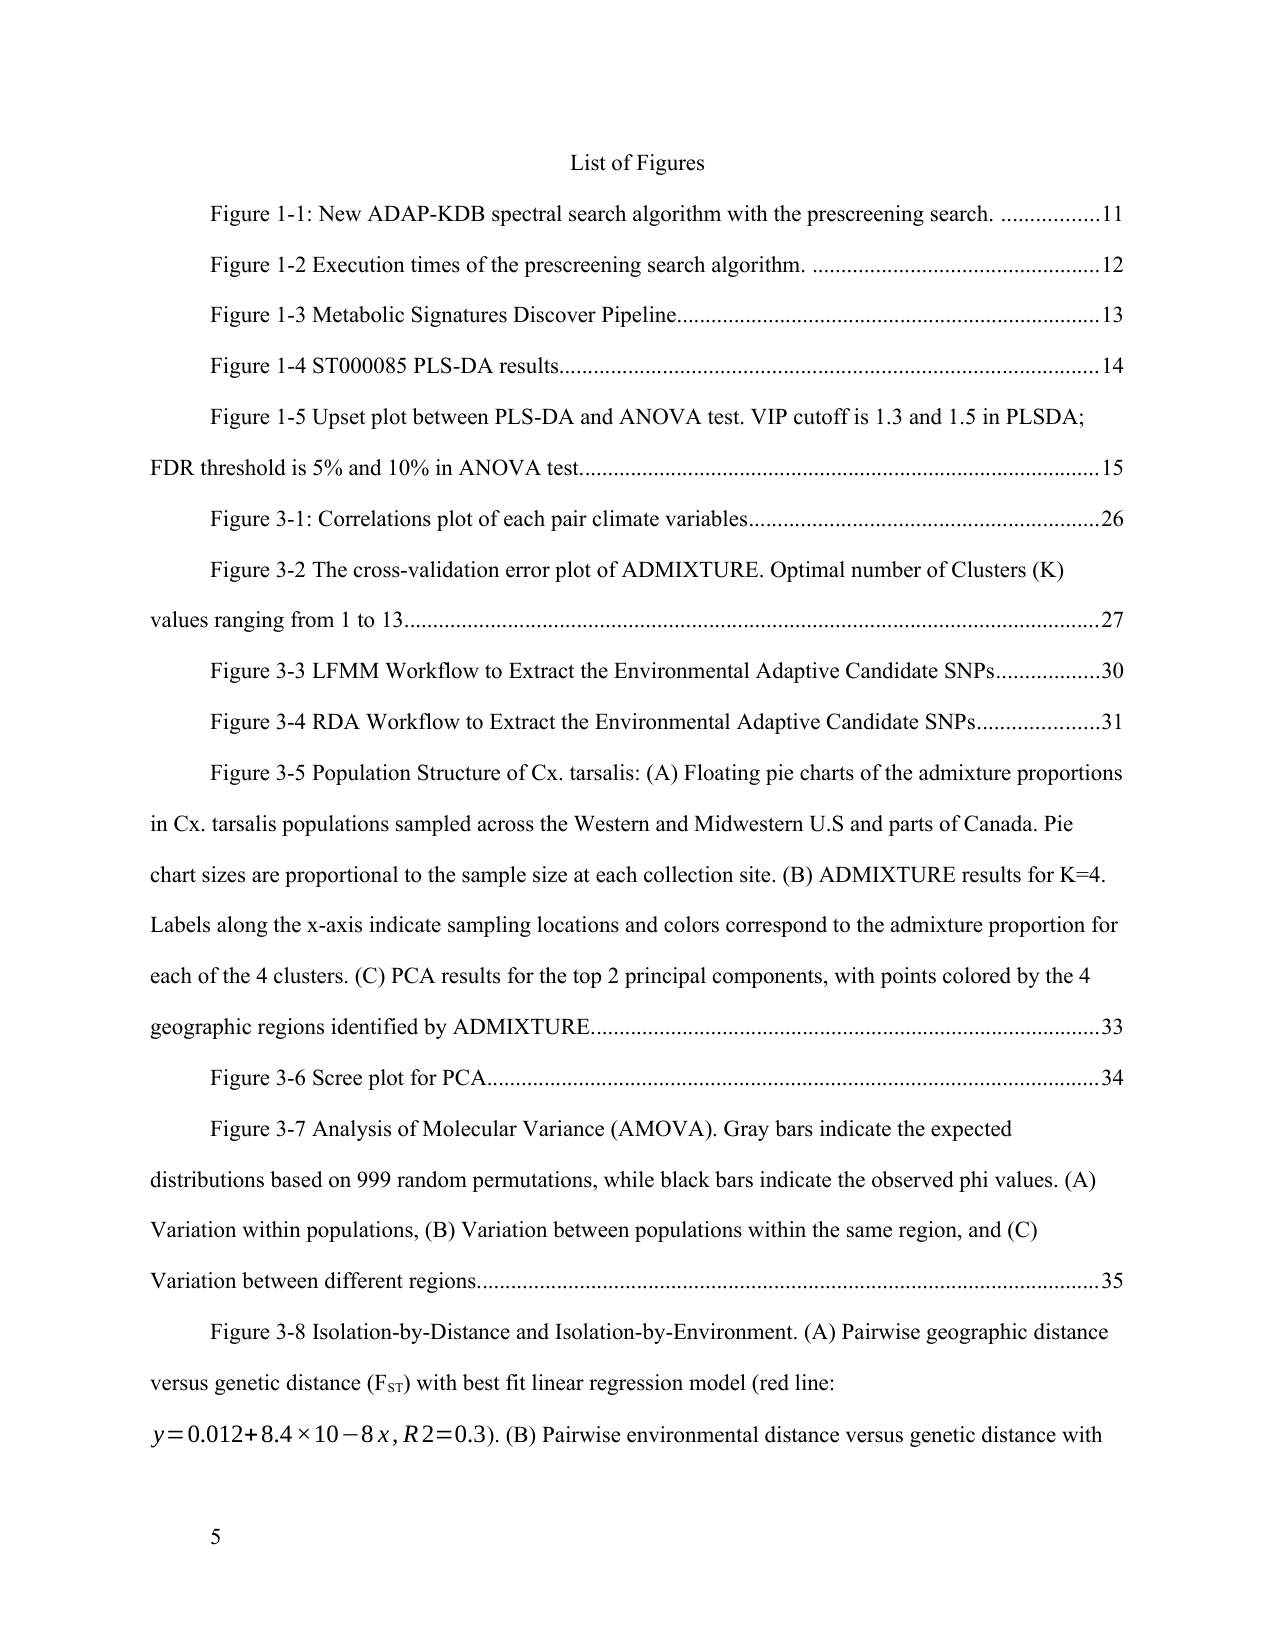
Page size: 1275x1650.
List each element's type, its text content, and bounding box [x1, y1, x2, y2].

text Figure 3-6 Scree plot for PCA 34 [150, 1065, 1125, 1090]
text Figure 3-4 RDA Workflow to Extract the Environmental Adaptive Candidate SNPs 31 [150, 709, 1125, 734]
text Figure 1-1: New ADAP-KDB spectral search algorithm with the prescreening search. 11 [150, 201, 1125, 226]
text Figure 1-5 Upset plot between PLS-DA and ANOVA test. VIP cutoff is 1.3 and 1.5 in PLSDA; FDR threshold is 5% and 10% in ANOVA test. 15 [150, 404, 1125, 480]
text Figure 1-4 ST000085 PLS-DA results. 14 [150, 353, 1125, 379]
text Figure 3-7 Analysis of Molecular Variance (AMOVA). Gray bars indicate the expected distributions based on 999 random permutations, while black bars indicate the observed phi values. (A) Variation within populations, (B) Variation between populations within the same region, and (C) Variation between different regions. 35 [150, 1116, 1125, 1294]
text Figure 3-1: Correlations plot of each pair climate variables 26 [150, 506, 1125, 531]
text Figure 3-2 The cross-validation error plot of ADMIXTURE. Optimal number of Clusters (K) values ranging from 1 to 13. 27 [150, 557, 1125, 633]
text Figure 3-5 Population Structure of Cx. tarsalis: (A) Floating pie charts of the admixture proportions in Cx. tarsalis populations sampled across the Western and Midwestern U.S and parts of Canada. Pie chart sizes are proportional to the sample size at each collection site. (B) ADMIXTURE results for K=4. Labels along the x-axis indicate sampling locations and colors correspond to the admixture proportion for each of the 4 clusters. (C) PCA results for the top 2 principal components, with points colored by the 4 geographic regions identified by ADMIXTURE. 33 [150, 760, 1125, 1039]
text List of Figures [150, 150, 1125, 175]
text Figure 3-3 LFMM Workflow to Extract the Environmental Adaptive Candidate SNPs 30 [150, 658, 1125, 684]
text Figure 1-2 Execution times of the prescreening search algorithm. . 12 [150, 252, 1125, 277]
text Figure 1-3 Metabolic Signatures Discover Pipeline 13 [150, 302, 1125, 328]
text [150, 1319, 1125, 1448]
